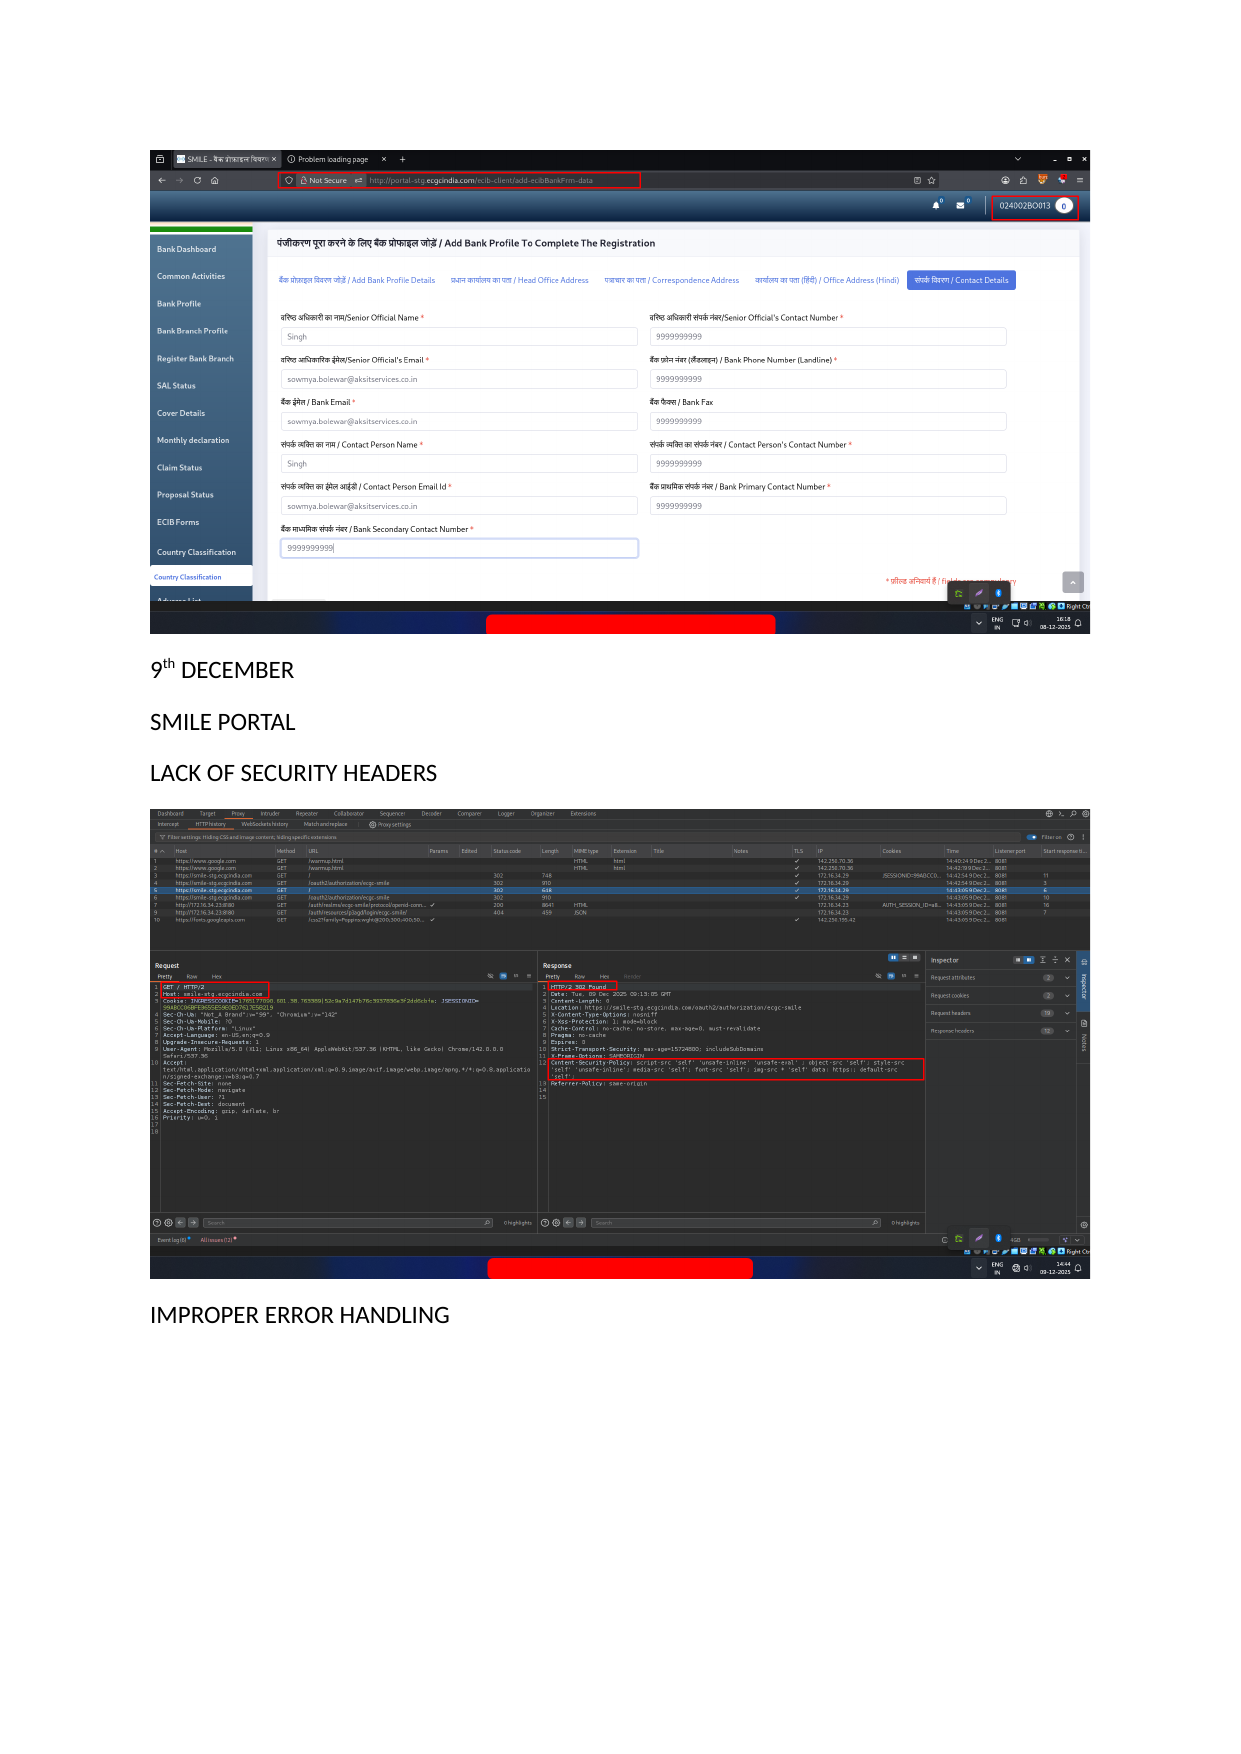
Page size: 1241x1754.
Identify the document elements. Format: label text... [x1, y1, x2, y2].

text IMPROPER ERROR HANDLING [150, 1299, 1090, 1330]
picture [150, 809, 1091, 1279]
text LACK OF SECURITY HEADERS [150, 758, 1090, 788]
text SMILE PORTAL [150, 706, 1090, 736]
picture [150, 150, 1091, 634]
text 9th DECEMBER [150, 654, 1090, 685]
